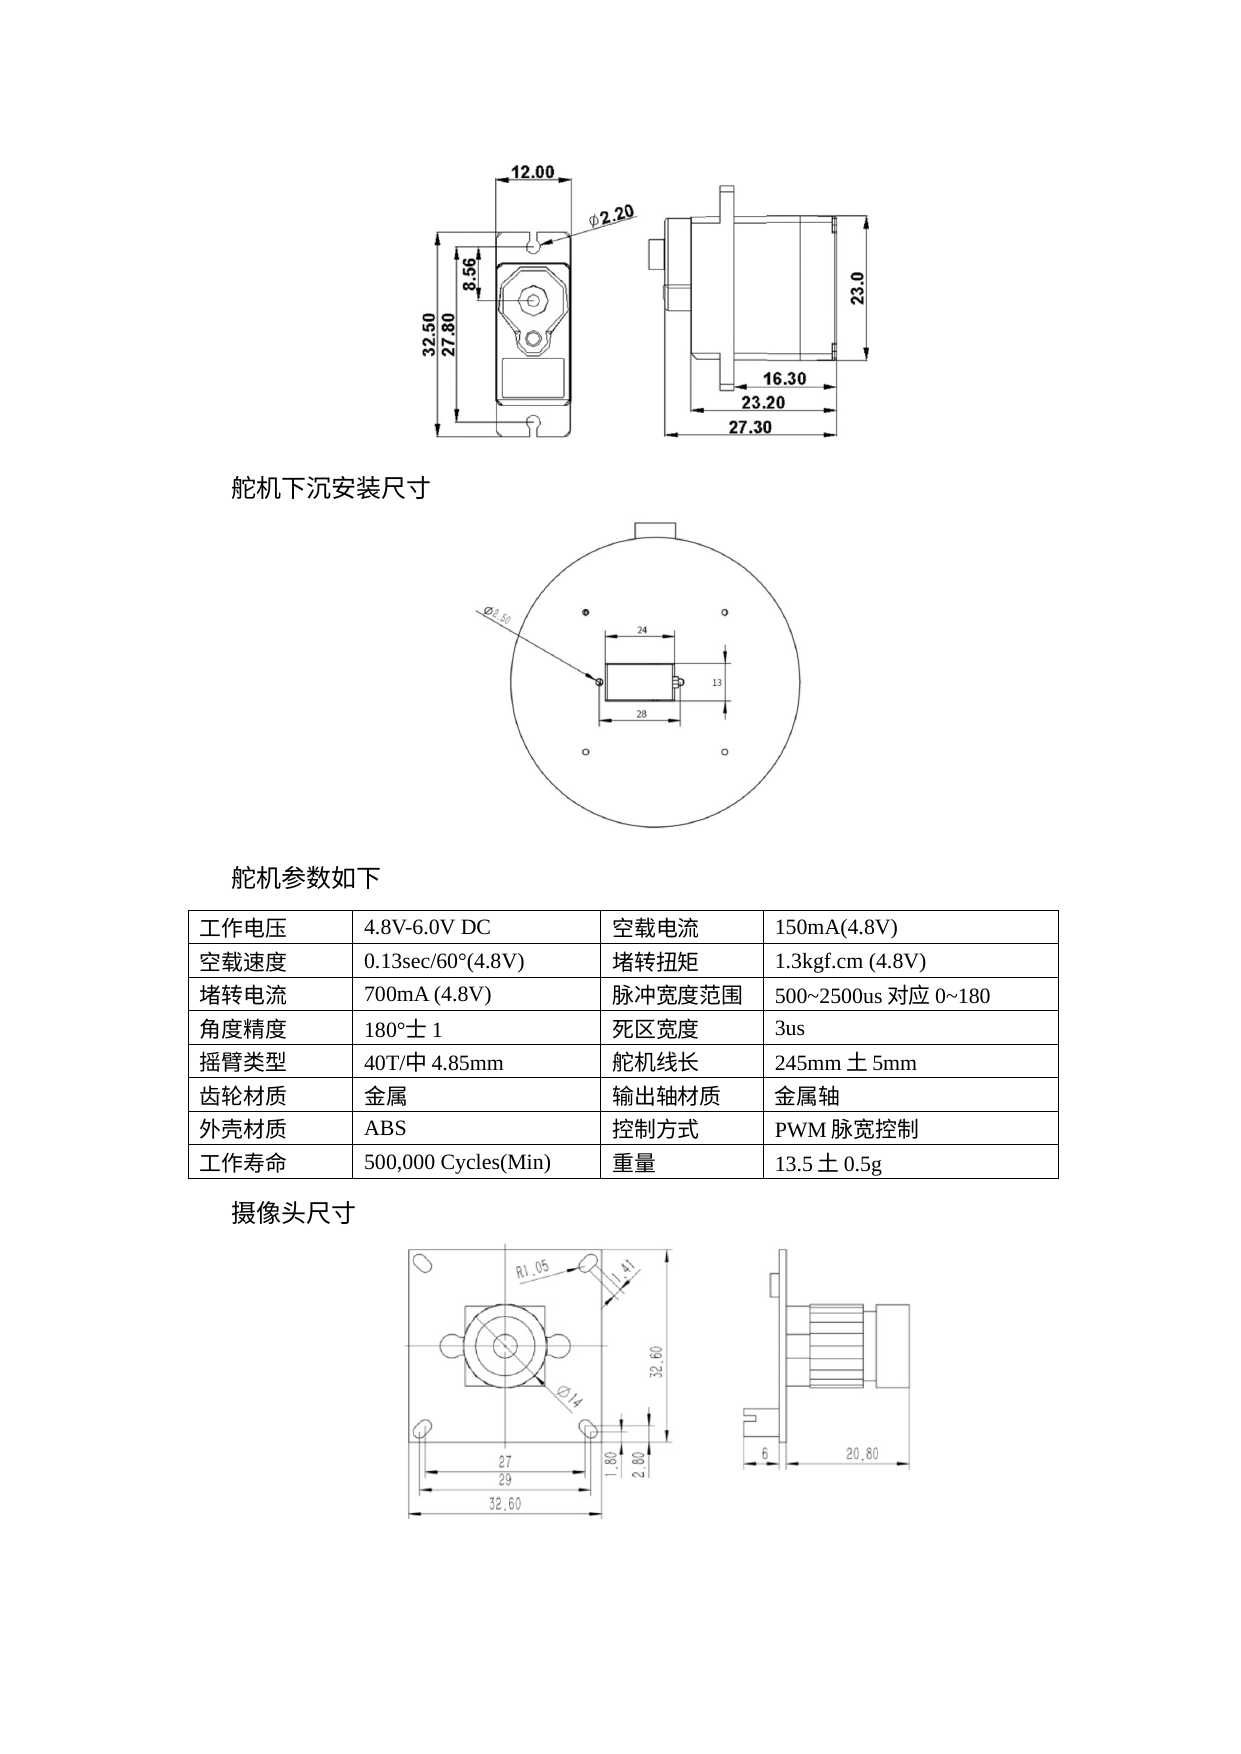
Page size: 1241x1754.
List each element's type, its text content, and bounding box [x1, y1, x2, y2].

table_cell 外壳材质 [189, 1112, 352, 1144]
table_cell 1.3kgf.cm (4.8V) [764, 944, 1058, 977]
text 摄像头尺寸 [187, 1179, 1053, 1244]
table_cell 齿轮材质 [189, 1078, 352, 1111]
table_cell 180°士1 [353, 1011, 600, 1044]
table_cell 输出轴材质 [601, 1078, 763, 1111]
table_cell 死区宽度 [601, 1011, 763, 1044]
table_cell PWM脉宽控制 [764, 1112, 1058, 1144]
table_cell 舵机线长 [601, 1045, 763, 1077]
table_cell 40T/中4.85mm [353, 1045, 600, 1077]
table_cell 工作寿命 [189, 1145, 352, 1178]
table_cell 重量 [601, 1145, 763, 1178]
picture [404, 1243, 913, 1519]
table_cell 245mm土5mm [764, 1045, 1058, 1077]
table_cell 13.5土0.5g [764, 1145, 1058, 1178]
table_cell 脉冲宽度范围 [601, 978, 763, 1010]
table_cell 摇臂类型 [189, 1045, 352, 1077]
table_header 150mA(4.8V) [764, 911, 1058, 943]
table_cell 700mA (4.8V) [353, 978, 600, 1010]
text 舵机参数如下 [187, 844, 1053, 909]
picture [465, 519, 852, 833]
table_cell 金属轴 [764, 1078, 1058, 1111]
table_cell ABS [353, 1112, 600, 1144]
picture [414, 162, 870, 438]
table_cell 空载速度 [189, 944, 352, 977]
table_cell 500~2500us对应0~180 [764, 978, 1058, 1010]
table_cell 控制方式 [601, 1112, 763, 1144]
table_cell 堵转电流 [189, 978, 352, 1010]
table_cell 3us [764, 1011, 1058, 1044]
table_cell 堵转扭矩 [601, 944, 763, 977]
table_header 4.8V-6.0V DC [353, 911, 600, 943]
text 舵机下沉安装尺寸 [187, 454, 1053, 519]
table_header 空载电流 [601, 911, 763, 943]
table_cell 金属 [353, 1078, 600, 1111]
table_header 工作电压 [189, 911, 352, 943]
table_cell 角度精度 [189, 1011, 352, 1044]
table_cell 0.13sec/60°(4.8V) [353, 944, 600, 977]
table_cell 500,000 Cycles(Min) [353, 1145, 600, 1178]
